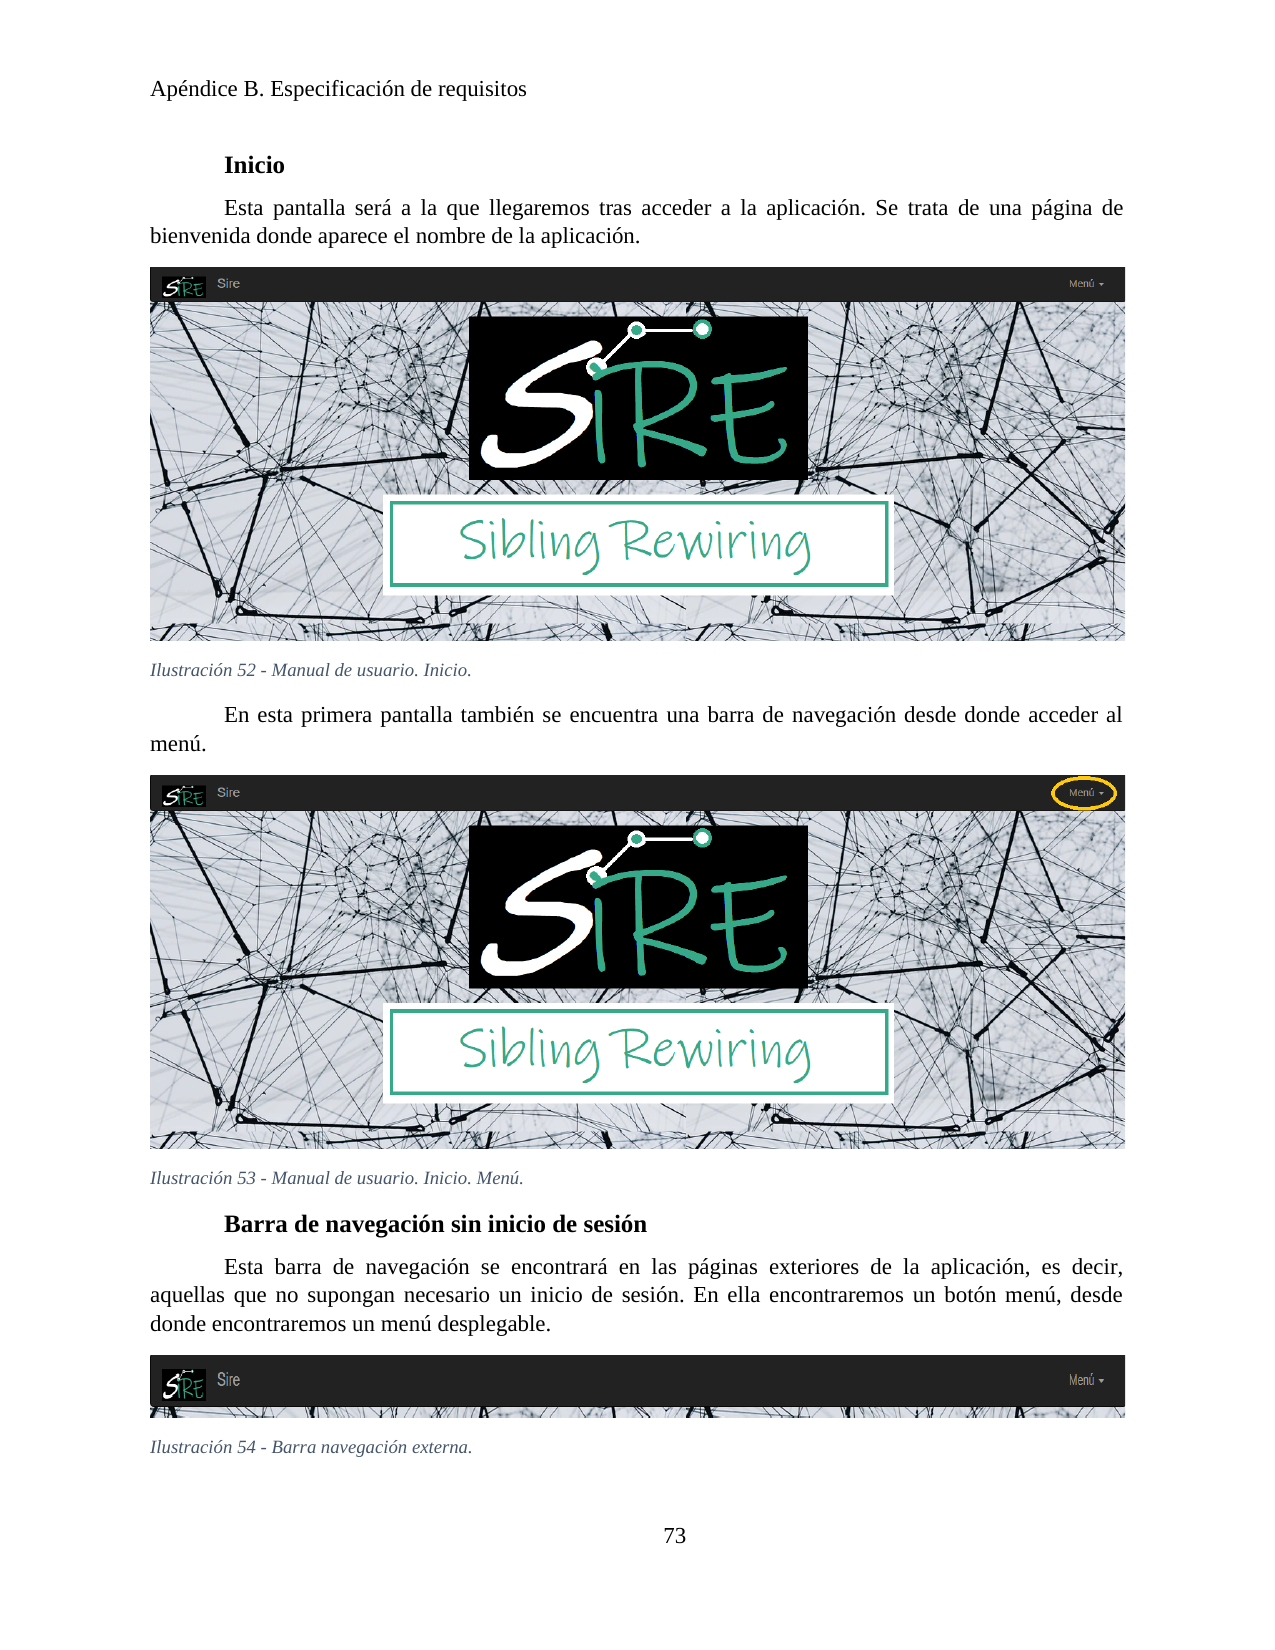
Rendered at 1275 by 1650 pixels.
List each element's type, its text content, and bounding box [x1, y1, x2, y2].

text Esta pantalla será a la que llegaremos tras acceder a la aplicación. Se trata de una página de bienvenida donde aparece el nombre de la aplicación. [150, 193, 1125, 248]
subtitle Inicio [150, 150, 1125, 179]
picture [150, 267, 1125, 641]
text En esta primera pantalla también se encuentra una barra de navegación desde donde acceder al menú. [150, 702, 1125, 756]
picture [150, 1355, 1125, 1418]
text Ilustración 52 - Manual de usuario. Inicio. [150, 659, 1125, 681]
text Esta barra de navegación se encontrará en las páginas exteriores de la aplicación, es decir, aquellas que no supongan necesario un inicio de sesión. En ella encontraremos un botón menú, desde donde encontraremos un menú desplegable. [150, 1253, 1125, 1336]
subtitle Barra de navegación sin inicio de sesión [150, 1209, 1125, 1238]
text Ilustración 54 - Barra navegación externa. [150, 1436, 1125, 1458]
picture [150, 775, 1125, 1149]
text Ilustración 53 - Manual de usuario. Inicio. Menú. [150, 1167, 1125, 1189]
